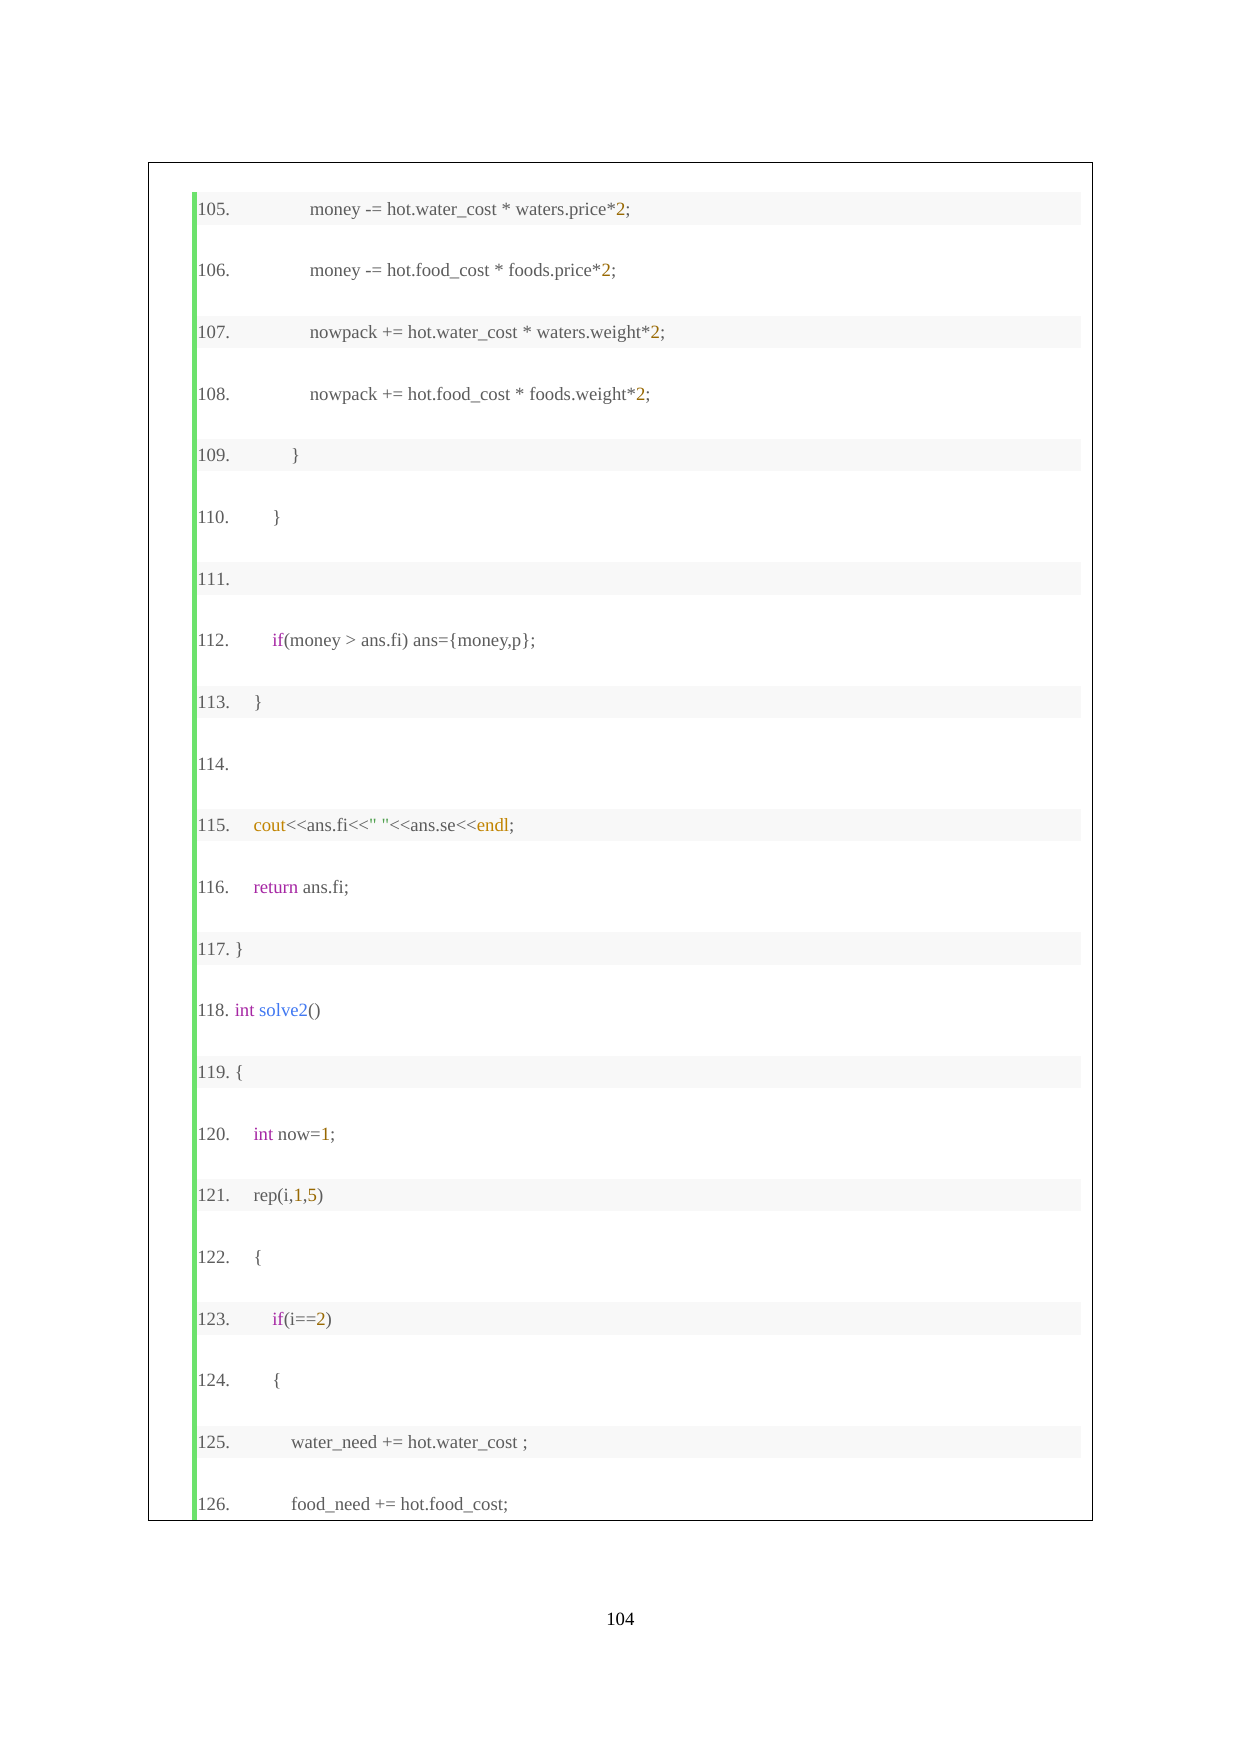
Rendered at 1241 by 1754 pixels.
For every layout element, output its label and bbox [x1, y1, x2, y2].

table_cell [149, 163, 1092, 1520]
